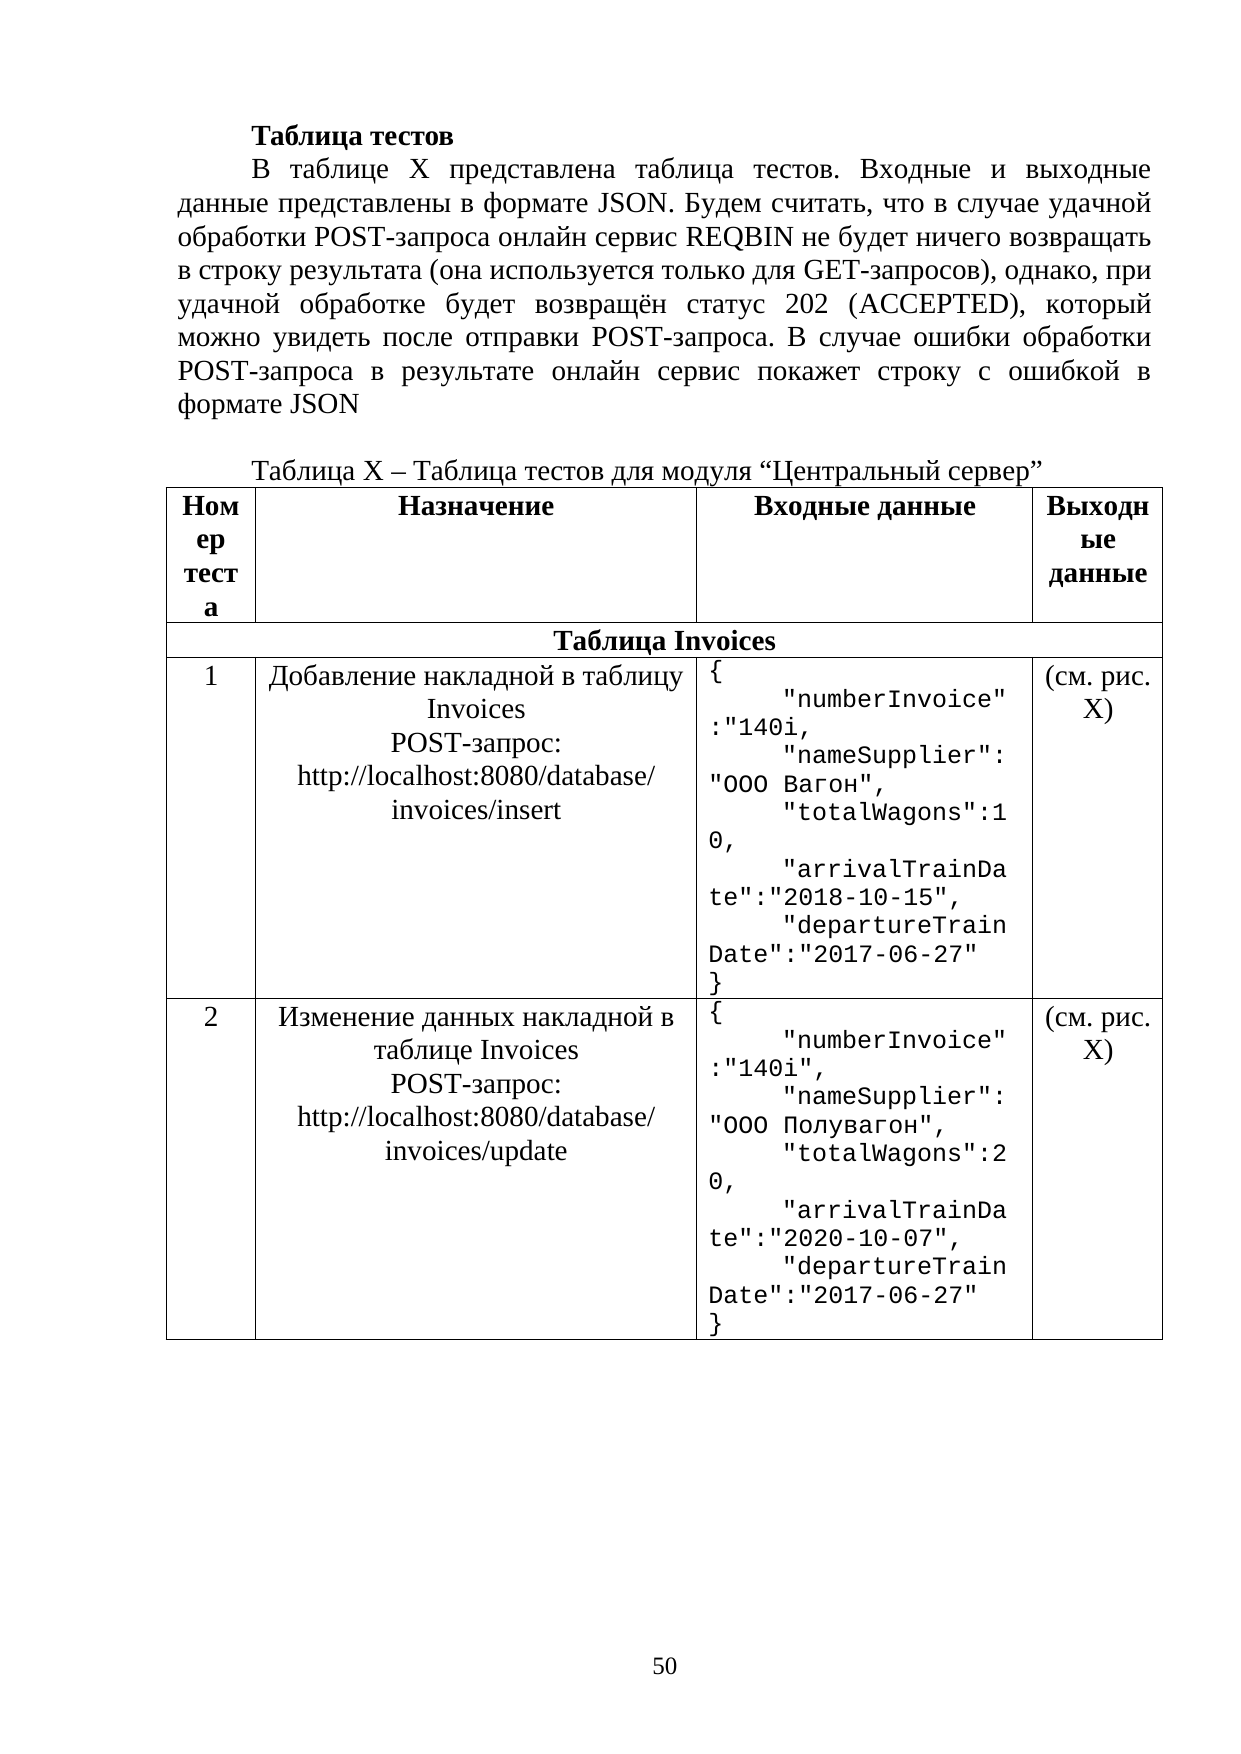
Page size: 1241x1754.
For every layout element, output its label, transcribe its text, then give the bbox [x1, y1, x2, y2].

text В таблице X представлена таблица тестов. Входные и выходные данные представлены в формате JSON. Будем считать, что в случае удачной обработки POST-запроса онлайн сервис REQBIN не будет ничего возвращать в строку результата (она используется только для GET-запросов), однако, при удачной обработке будет возвращён статус 202 (ACCEPTED), который можно увидеть после отправки POST-запроса. В случае ошибки обработки POST-запроса в результате онлайн сервис покажет строку с ошибкой в формате JSON [177, 152, 1152, 420]
table_cell 2 [167, 999, 255, 1339]
table_cell { "numberInvoice":"140i", "nameSupplier":"ООО Полувагон", "totalWagons":20, "arrivalTrainDate":"2020-10-07", "departureTrainDate":"2017-06-27" } [697, 999, 1032, 1339]
table_header Входные данные [697, 488, 1032, 622]
table_cell { "numberInvoice":"140i, "nameSupplier":"ООО Вагон", "totalWagons":10, "arrivalTrainDate":"2018-10-15", "departureTrainDate":"2017-06-27" } [697, 658, 1032, 998]
table_header Выходные данные [1033, 488, 1162, 622]
table_cell Таблица Invoices [167, 623, 1162, 657]
table_cell 1 [167, 658, 255, 998]
table_header Номер теста [167, 488, 255, 622]
table_cell (см. рис. X) [1033, 999, 1162, 1339]
table_header Назначение [256, 488, 696, 622]
table_cell Добавление накладной в таблицу Invoices POST-запрос: http://localhost:8080/database/invoices/insert [256, 658, 696, 998]
table_cell Изменение данных накладной в таблице Invoices POST-запрос: http://localhost:8080/database/invoices/update [256, 999, 696, 1339]
text Таблица тестов [177, 118, 1152, 152]
text Таблица X – Таблица тестов для модуля “Центральный сервер” [177, 453, 1152, 487]
table_cell (см. рис. X) [1033, 658, 1162, 998]
